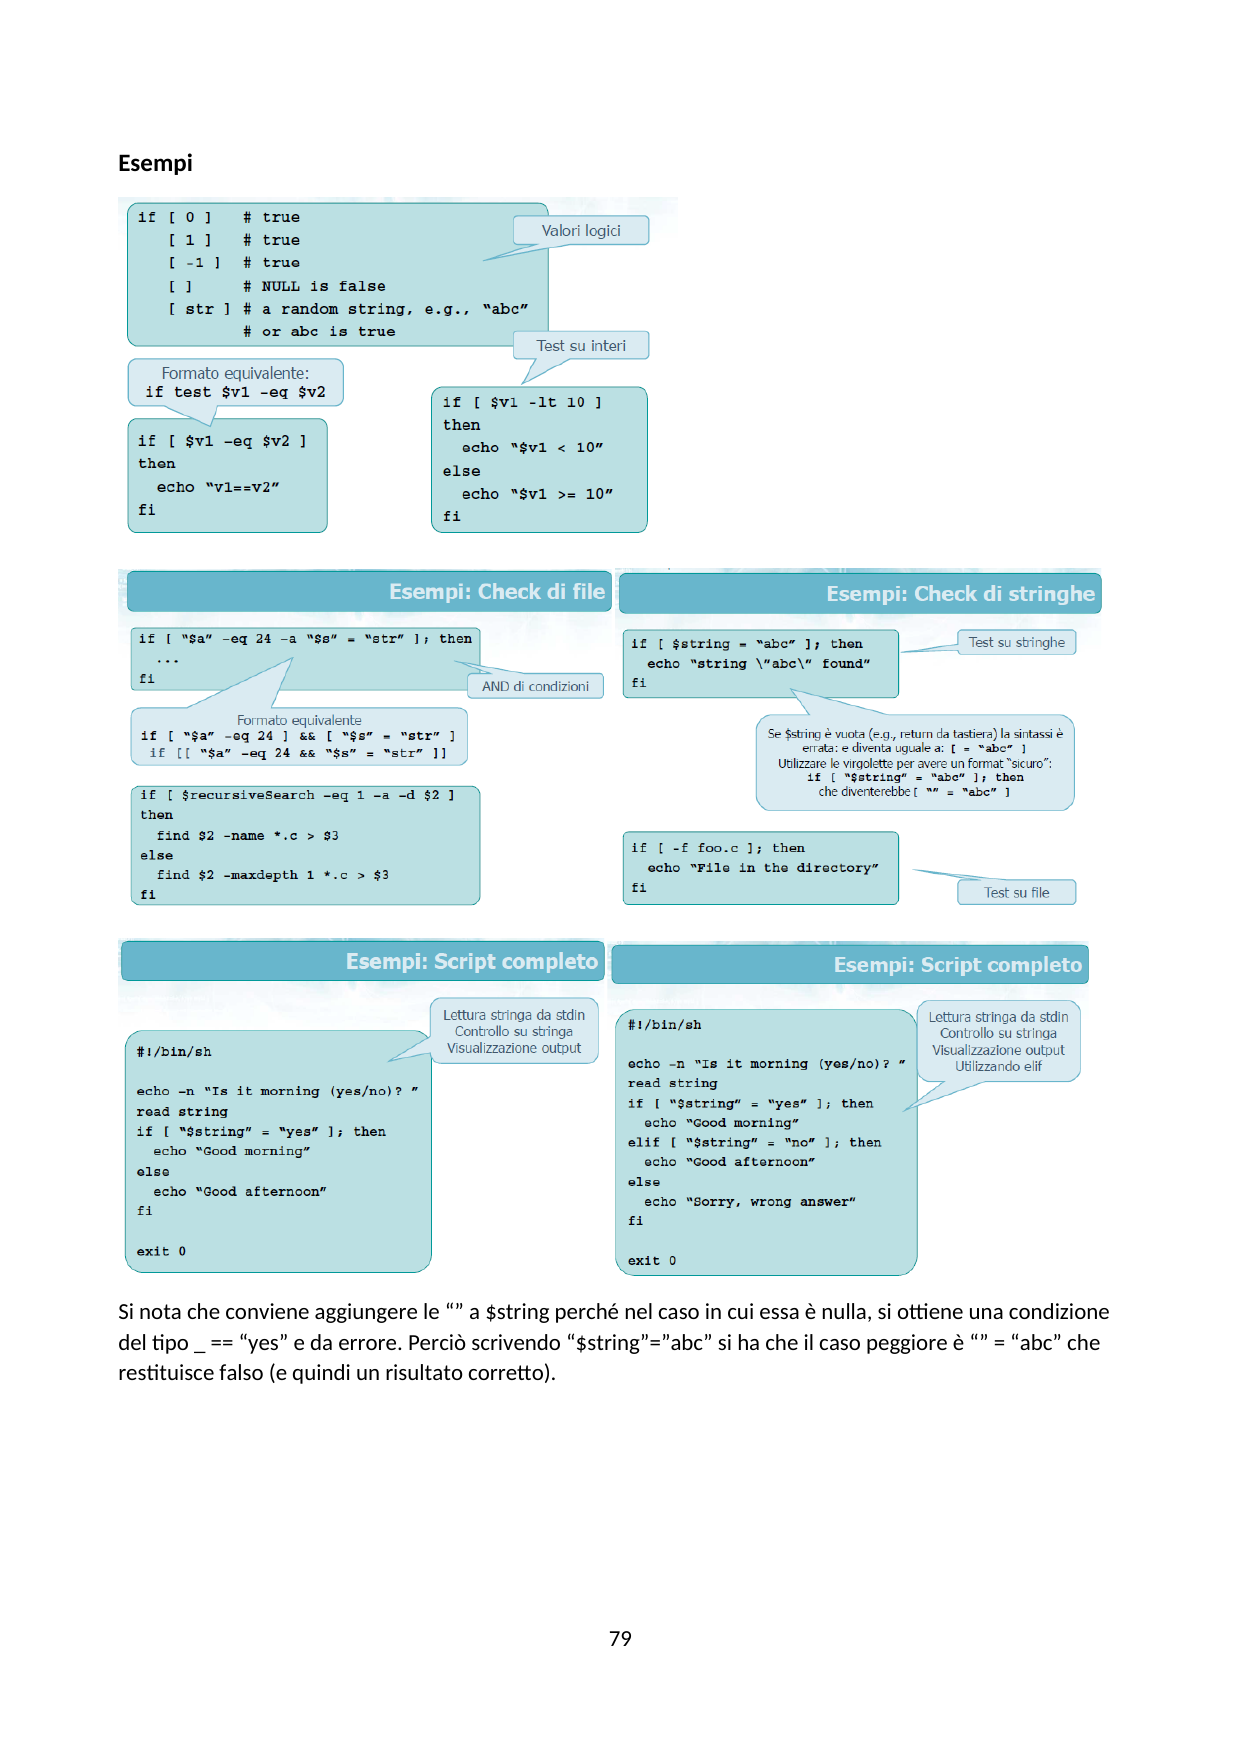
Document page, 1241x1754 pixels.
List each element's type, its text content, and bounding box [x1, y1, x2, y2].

text Esempi [118, 148, 1122, 178]
picture [118, 197, 678, 550]
picture [118, 568, 1105, 920]
text Si nota che conviene aggiungere le “” a $string perché nel caso in cui essa è nulla, si ottiene una condizione del tipo _ == “yes” e da errore. Perciò scrivendo “$string”=”abc” si ha che il caso peggiore è “” = “abc” che restituisce falso (e quindi un risultato corretto). [118, 1297, 1122, 1386]
picture [118, 938, 1093, 1279]
